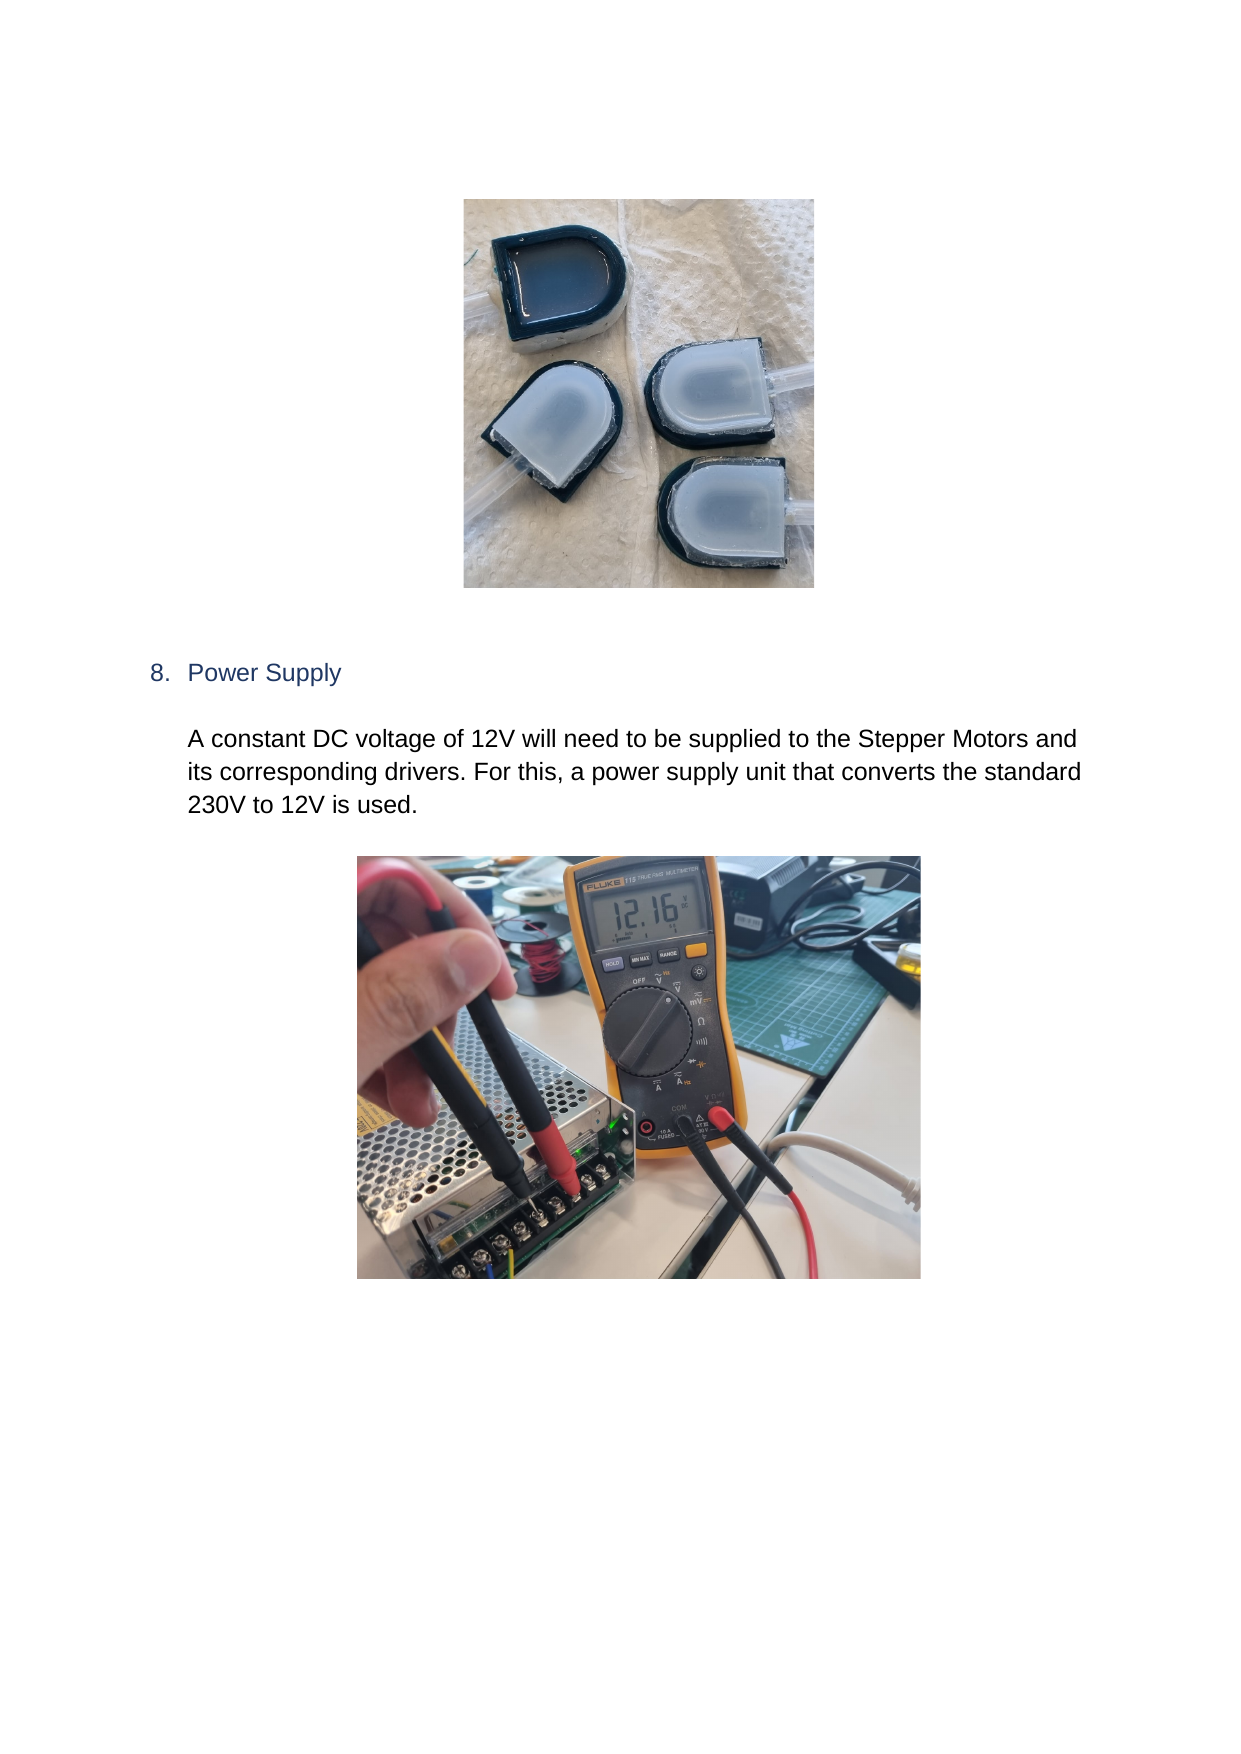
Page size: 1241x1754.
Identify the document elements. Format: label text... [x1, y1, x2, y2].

list A constant DC voltage of 12V will need to be supplied to the Stepper Motors and its corresponding drivers. For this, a power supply unit that converts the standard 230V to 12V is used. [187, 724, 1090, 819]
picture [463, 199, 815, 588]
subtitle Power Supply [150, 658, 1090, 687]
picture [357, 856, 921, 1279]
